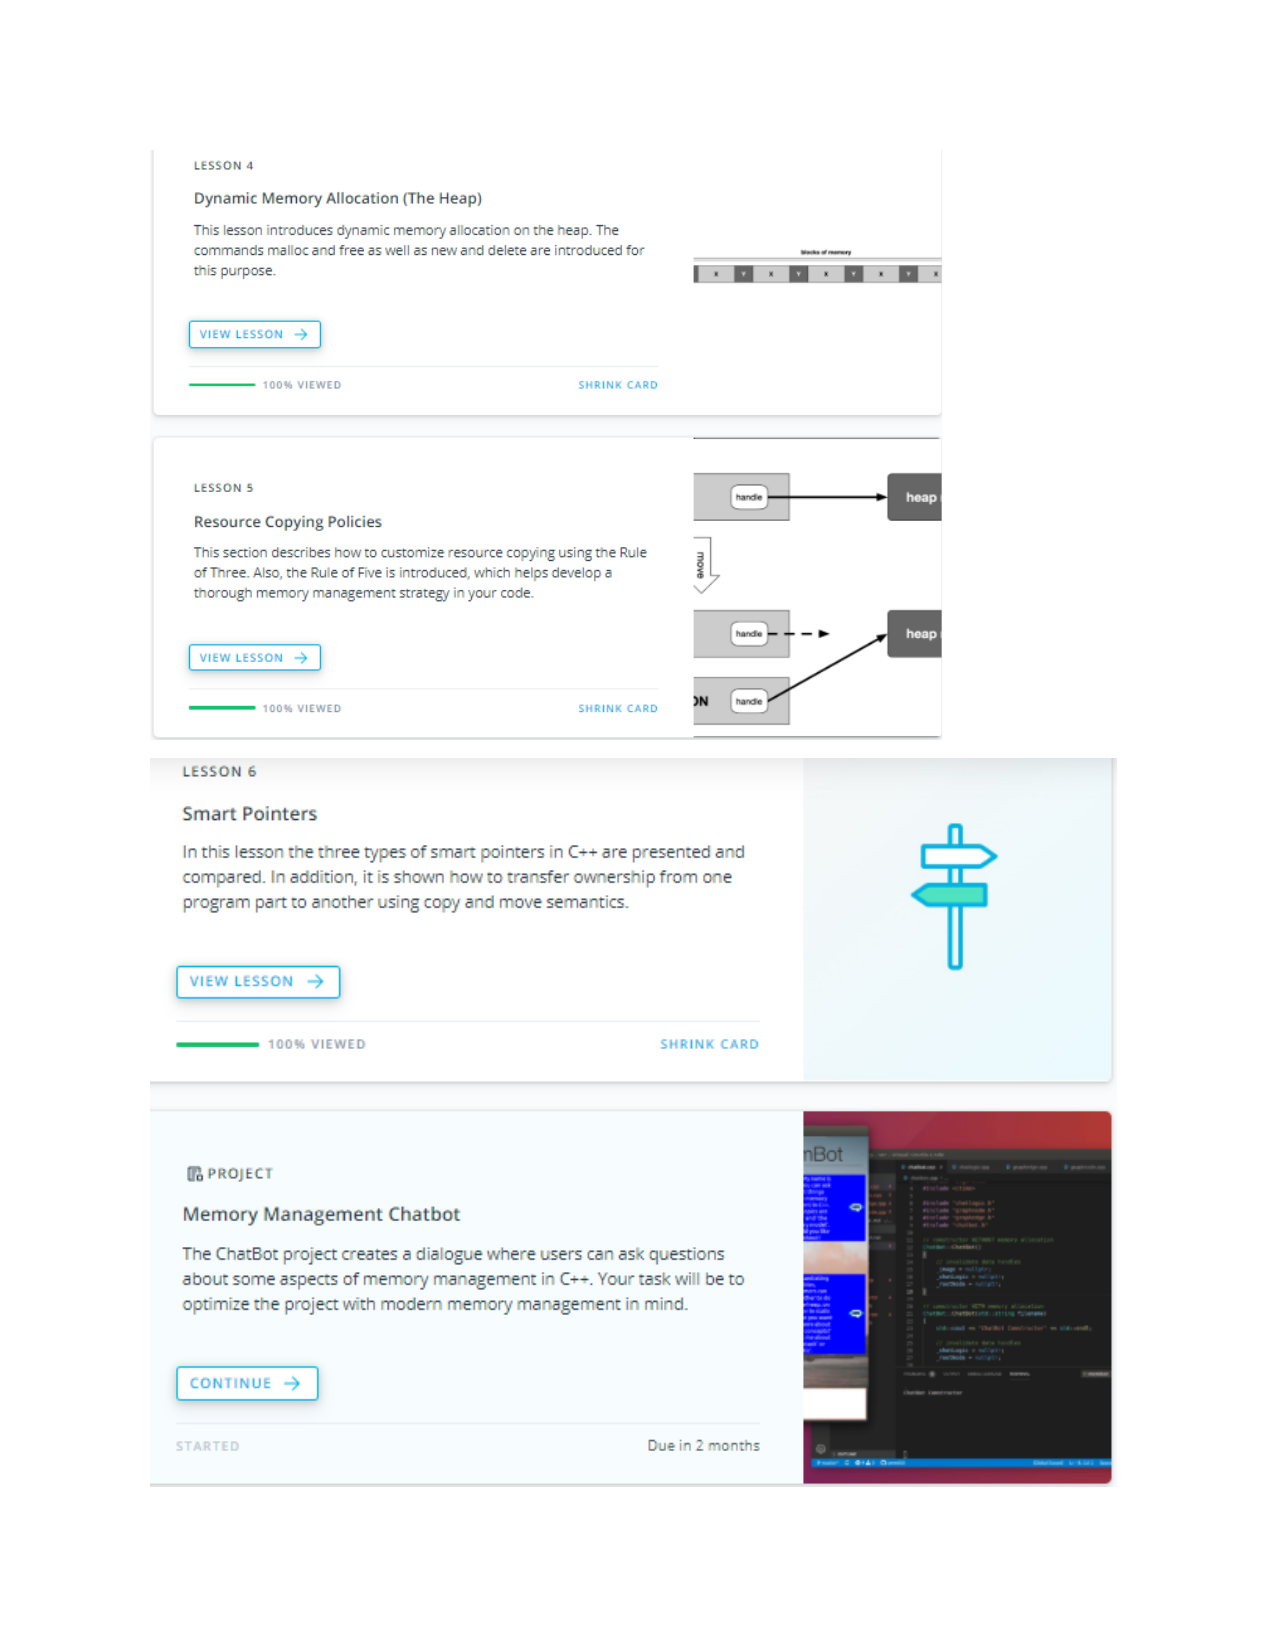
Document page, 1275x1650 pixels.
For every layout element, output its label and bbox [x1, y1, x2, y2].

picture [150, 150, 943, 740]
picture [150, 758, 1118, 1487]
